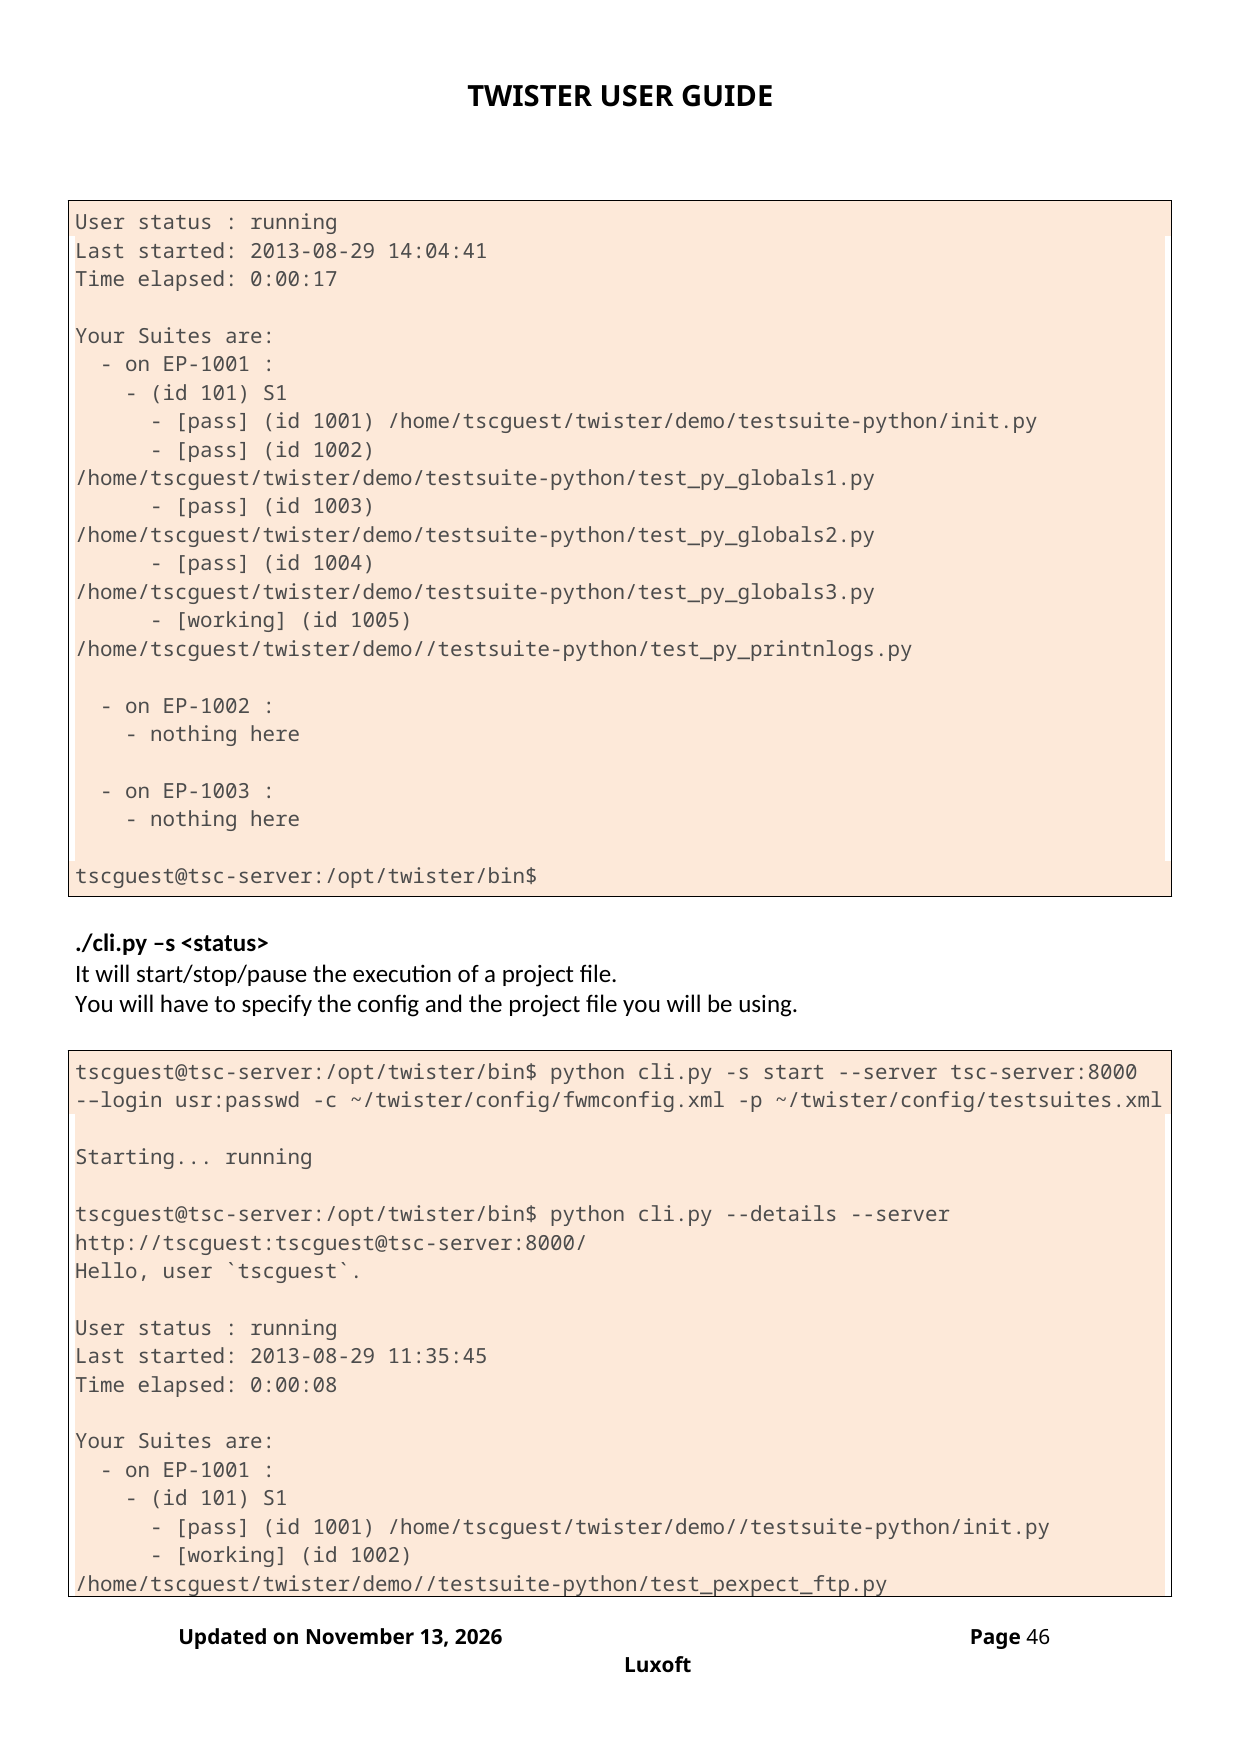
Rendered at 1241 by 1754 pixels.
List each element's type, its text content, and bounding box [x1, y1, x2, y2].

text - on EP-1002 : [75, 691, 1165, 719]
text - (id 101) S1 [75, 1483, 1165, 1512]
text - [pass] (id 1001) /home/tscguest/twister/demo//testsuite-python/init.py [75, 1512, 1165, 1540]
text Starting... running [75, 1142, 1165, 1171]
text - [pass] (id 1002) /home/tscguest/twister/demo/testsuite-python/test_py_globals1.py [75, 435, 1165, 492]
text Time elapsed: 0:00:17 [75, 264, 1165, 293]
text - on EP-1001 : [75, 1455, 1165, 1483]
text - nothing here [75, 804, 1165, 833]
text ./cli.py –s <status> [75, 928, 1165, 958]
text It will start/stop/pause the execution of a project file. [75, 958, 1165, 989]
text - [working] (id 1002) /home/tscguest/twister/demo//testsuite-python/test_pexpect_ftp.py [75, 1540, 1165, 1596]
text tscguest@tsc-server:/opt/twister/bin$ python cli.py -s start --server tsc-server:8000 -–login usr:passwd -c ~/twister/config/fwmconfig.xml -p ~/twister/config/testsuites.xml [69, 1051, 1171, 1114]
text tscguest@tsc-server:/opt/twister/bin$ [69, 854, 1171, 896]
text User status : running [75, 1313, 1165, 1341]
text Last started: 2013-08-29 11:35:45 [75, 1341, 1165, 1370]
text - on EP-1003 : [75, 776, 1165, 804]
text - [pass] (id 1001) /home/tscguest/twister/demo/testsuite-python/init.py [75, 406, 1165, 435]
text User status : running [69, 201, 1171, 236]
text Your Suites are: [75, 1427, 1165, 1455]
text Time elapsed: 0:00:08 [75, 1370, 1165, 1398]
text - [working] (id 1005) /home/tscguest/twister/demo//testsuite-python/test_py_printnlogs.py [75, 605, 1165, 662]
text - nothing here [75, 719, 1165, 748]
text - (id 101) S1 [75, 378, 1165, 406]
text You will have to specify the config and the project file you will be using. [75, 989, 1165, 1019]
text Hello, user `tscguest`. [75, 1256, 1165, 1284]
text tscguest@tsc-server:/opt/twister/bin$ python cli.py --details --server http://tscguest:tscguest@tsc-server:8000/ [75, 1199, 1165, 1256]
text - on EP-1001 : [75, 349, 1165, 378]
text Your Suites are: [75, 321, 1165, 349]
text Last started: 2013-08-29 14:04:41 [75, 236, 1165, 264]
text - [pass] (id 1004) /home/tscguest/twister/demo/testsuite-python/test_py_globals3.py [75, 548, 1165, 605]
text - [pass] (id 1003) /home/tscguest/twister/demo/testsuite-python/test_py_globals2.py [75, 492, 1165, 548]
